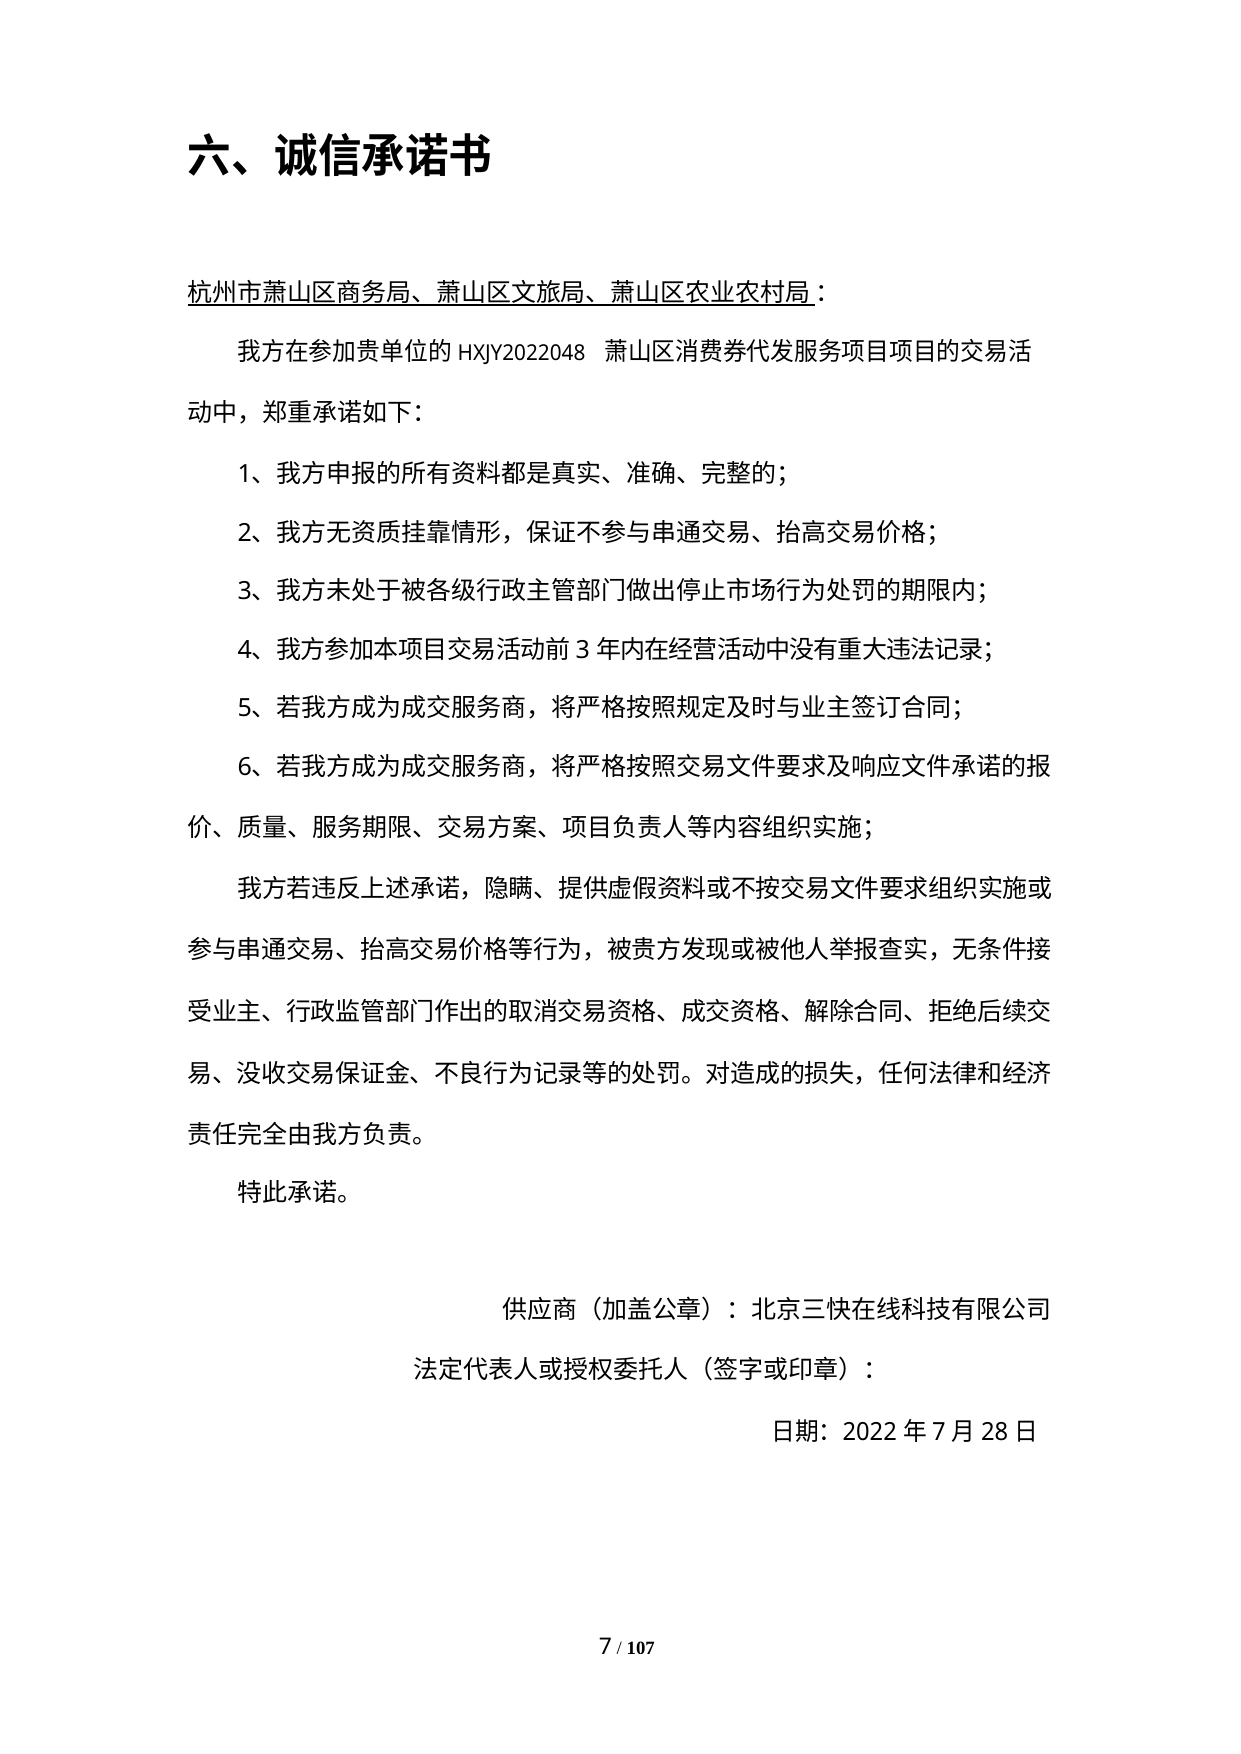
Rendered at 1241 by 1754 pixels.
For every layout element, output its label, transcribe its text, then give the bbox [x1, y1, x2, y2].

text 日期：2022 年 7 月 28 日 [771, 1411, 1173, 1447]
text 我方若违反上述承诺，隐瞒、提供虚假资料或不按交易文件要求组织实施或参与串通交易、抬高交易价格等行为，被贵方发现或被他人举报查实，无条件接受业主、行政监管部门作出的取消交易资格、成交资格、解除合同、拒绝后续交易、没收交易保证金、不良行为记录等的处罚。对造成的损失，任何法律和经济责任完全由我方负责。 [187, 868, 1053, 1151]
text 2、我方无资质挂靠情形，保证不参与串通交易、抬高交易价格； [237, 512, 1173, 548]
text 6、若我方成为成交服务商，将严格按照交易文件要求及响应文件承诺的报价、质量、服务期限、交易方案、项目负责人等内容组织实施； [187, 746, 1053, 843]
text 4、我方参加本项目交易活动前 3 年内在经营活动中没有重大违法记录； [237, 629, 1173, 666]
text 5、若我方成为成交服务商，将严格按照规定及时与业主签订合同； [237, 688, 1173, 724]
text 1、我方申报的所有资料都是真实、准确、完整的； [237, 453, 1173, 489]
text 3、我方未处于被各级行政主管部门做出停止市场行为处罚的期限内； [237, 571, 1173, 607]
text 特此承诺。 [237, 1176, 1173, 1208]
text 我方在参加贵单位的 HXJY2022048 萧山区消费券代发服务项目项目的交易活动中，郑重承诺如下： [187, 331, 1053, 428]
subtitle 六、诚信承诺书 [187, 117, 1173, 187]
text 供应商（加盖公章）：北京三快在线科技有限公司法定代表人或授权委托人（签字或印章）： [413, 1289, 1053, 1386]
text 杭州市萧山区商务局、萧山区文旅局、萧山区农业农村局 ： [187, 273, 1173, 309]
